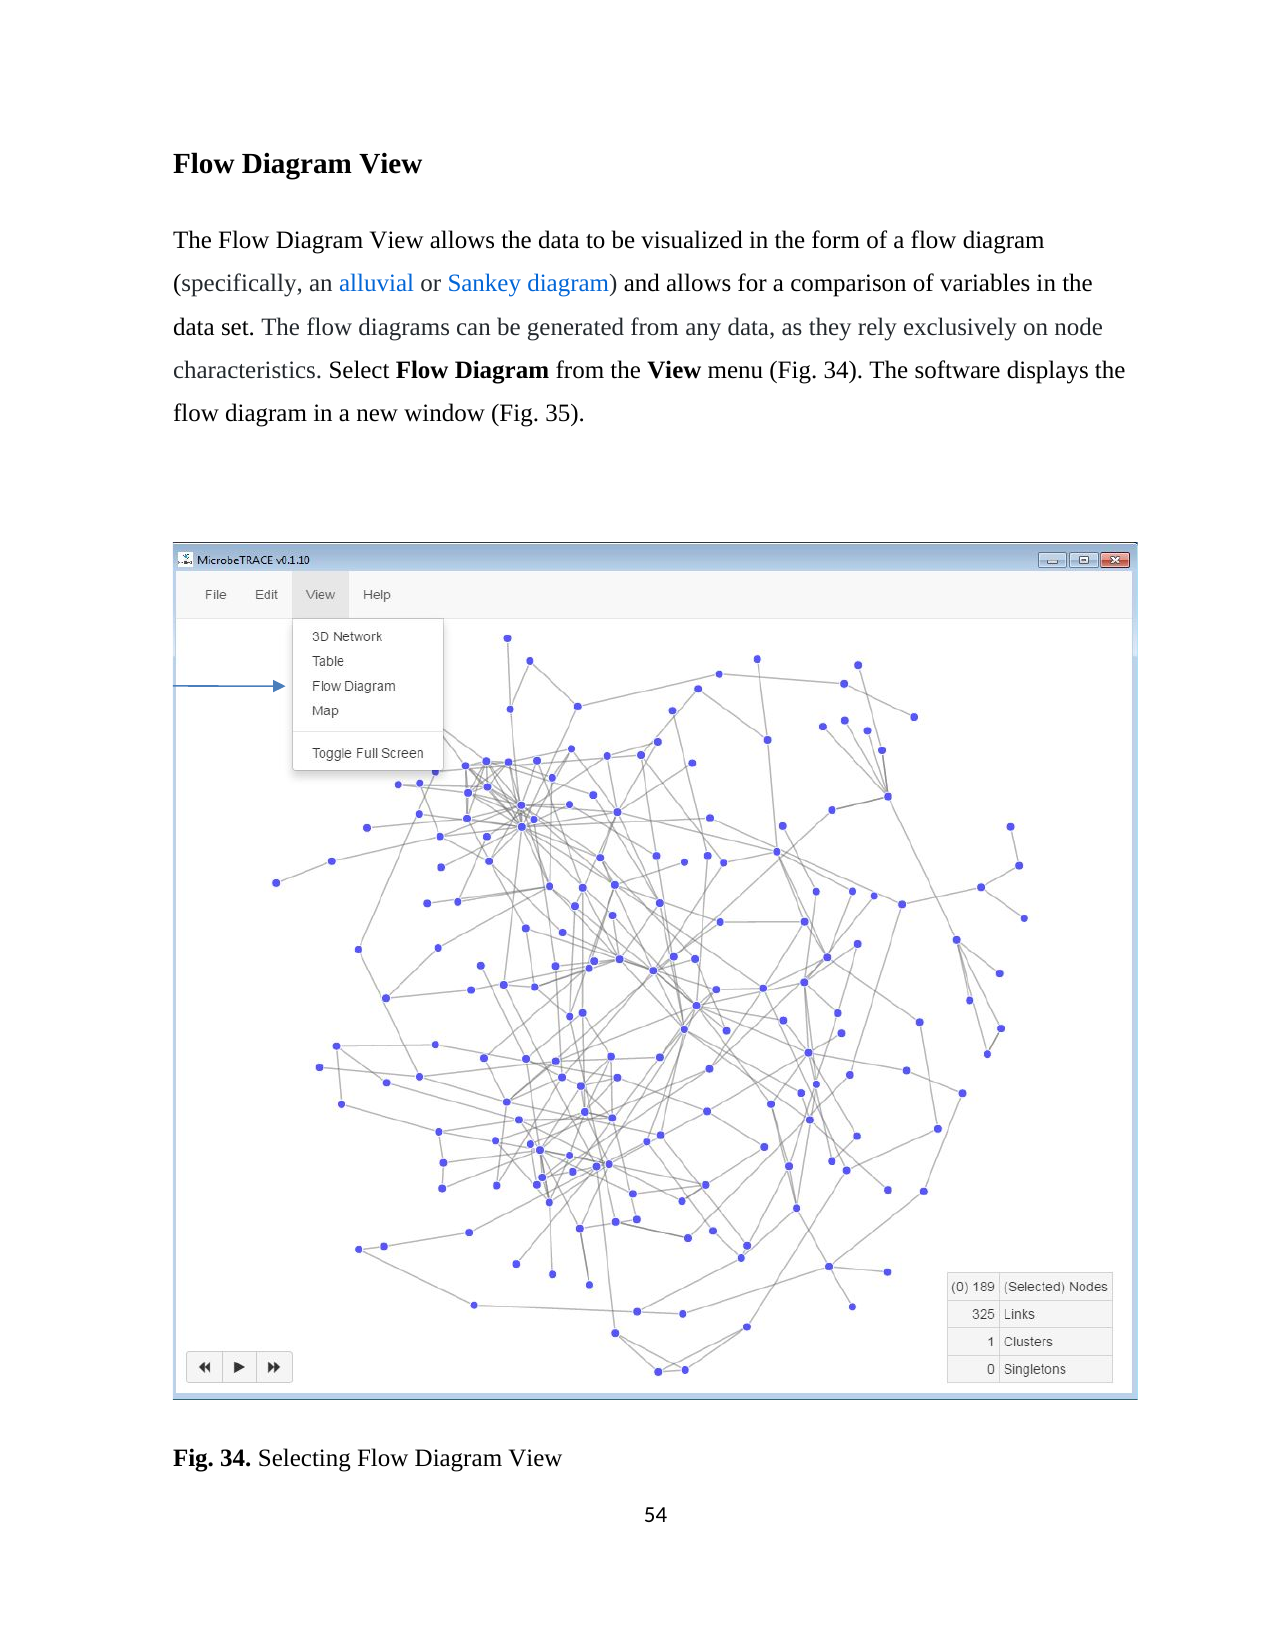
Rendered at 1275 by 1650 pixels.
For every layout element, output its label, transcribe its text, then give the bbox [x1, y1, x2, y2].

text Fig. 34. Selecting Flow Diagram View [173, 1443, 1137, 1472]
text The Flow Diagram View allows the data to be visualized in the form of a flow diagram (specifically, an alluvial or Sankey diagram) and allows for a comparison of variables in the data set. The flow diagrams can be generated from any data, as they rely exclusively on node characteristics. Select Flow Diagram from the View menu (Fig. 34). The software displays the flow diagram in a new window (Fig. 35). [173, 225, 1137, 427]
picture [172, 542, 1138, 1400]
text Flow Diagram View [173, 146, 1137, 179]
